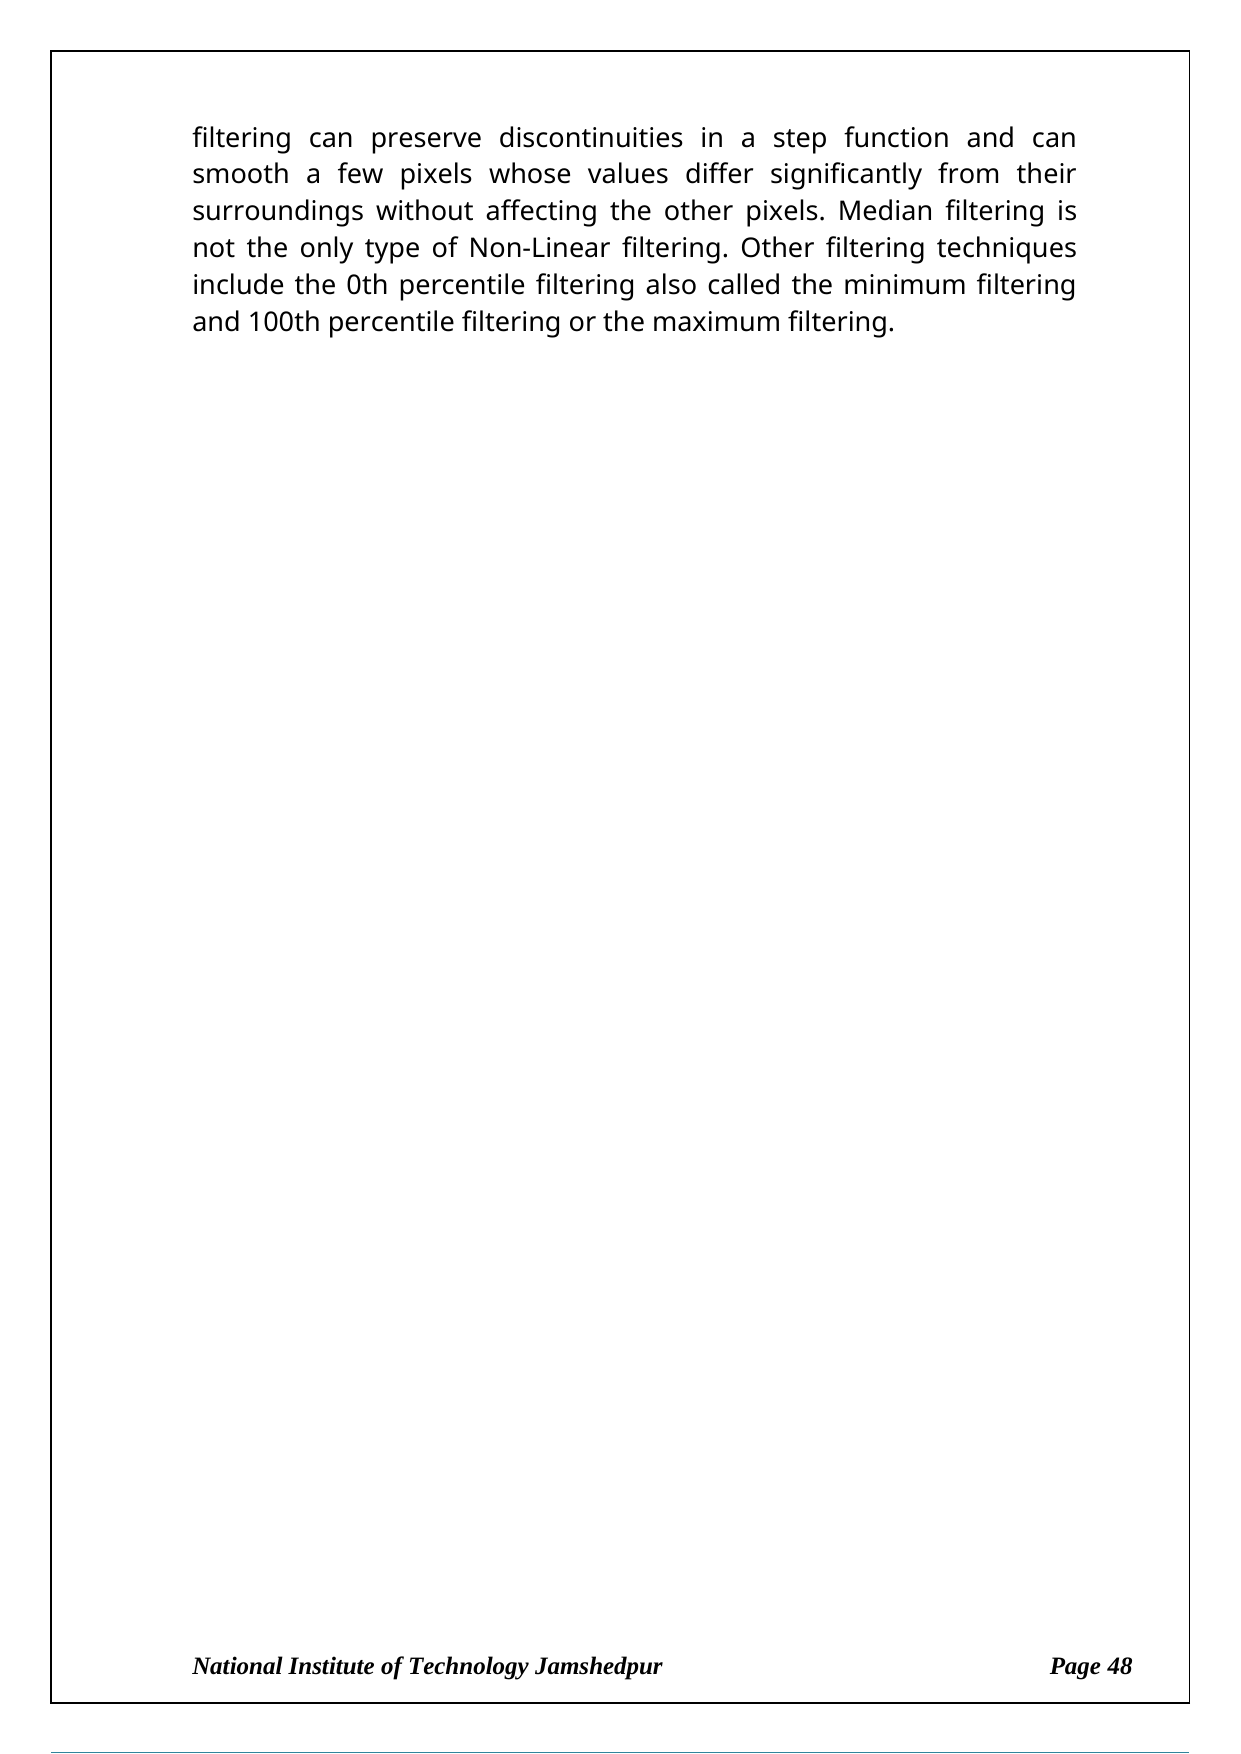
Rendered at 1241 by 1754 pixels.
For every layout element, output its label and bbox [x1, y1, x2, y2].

text [192, 118, 1078, 339]
